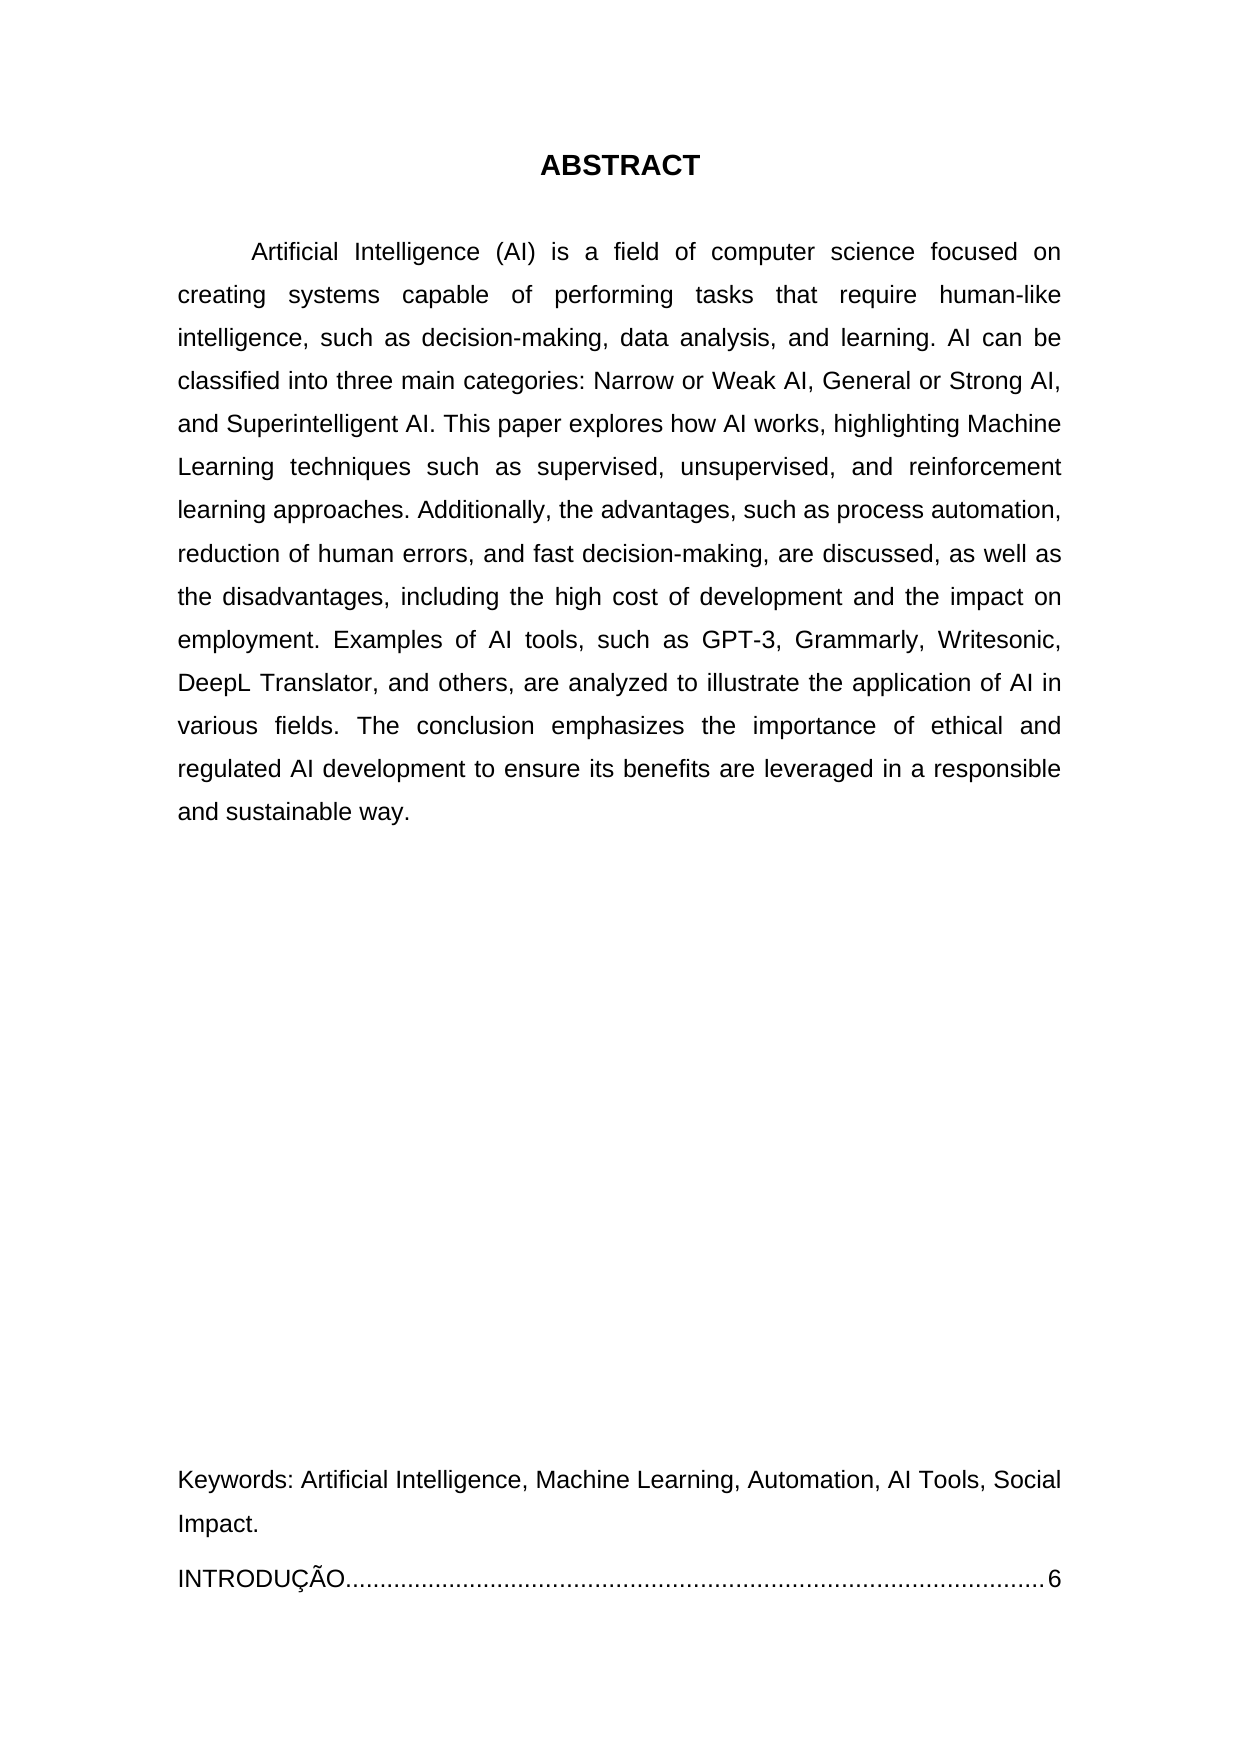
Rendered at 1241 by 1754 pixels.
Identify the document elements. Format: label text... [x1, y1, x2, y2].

text Artificial Intelligence (AI) is a field of computer science focused on creating systems capable of performing tasks that require human-like intelligence, such as decision-making, data analysis, and learning. AI can be classified into three main categories: Narrow or Weak AI, General or Strong AI, and Superintelligent AI. This paper explores how AI works, highlighting Machine Learning techniques such as supervised, unsupervised, and reinforcement learning approaches. Additionally, the advantages, such as process automation, reduction of human errors, and fast decision-making, are discussed, as well as the disadvantages, including the high cost of development and the impact on employment. Examples of AI tools, such as GPT-3, Grammarly, Writesonic, DeepL Translator, and others, are analyzed to illustrate the application of AI in various fields. The conclusion emphasizes the importance of ethical and regulated AI development to ensure its benefits are leveraged in a responsible and sustainable way. [177, 237, 1063, 826]
text ABSTRACT [177, 148, 1063, 181]
text Keywords: Artificial Intelligence, Machine Learning, Automation, AI Tools, Social Impact. [177, 1466, 1063, 1537]
